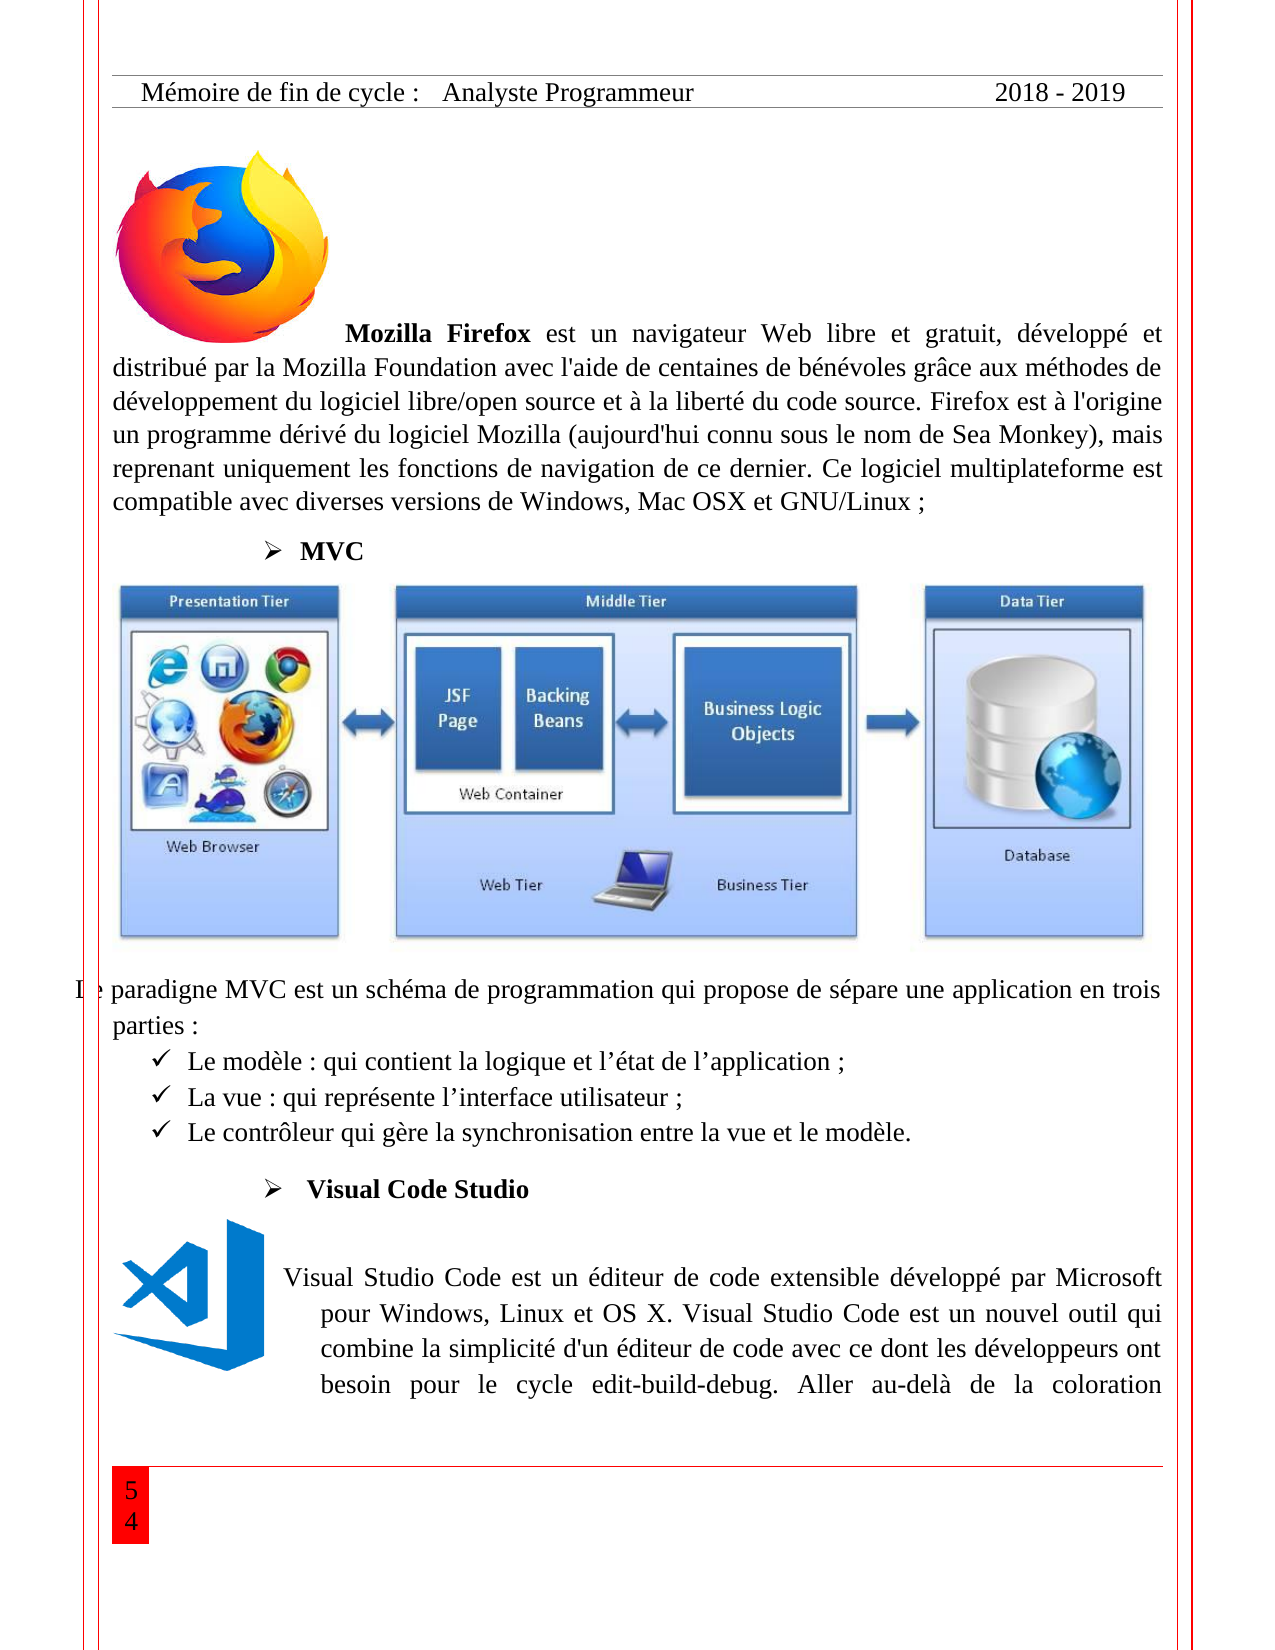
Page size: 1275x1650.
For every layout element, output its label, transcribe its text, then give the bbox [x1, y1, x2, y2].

picture [112, 566, 1153, 955]
list Visual Code Studio [262, 1173, 1163, 1204]
list La vue : qui représente l’interface utilisateur ; [150, 1081, 1163, 1112]
list MVC [262, 535, 1163, 567]
list Le paradigne MVC est un schéma de programmation qui propose de sépare une application en trois parties : [99, 973, 1163, 1040]
picture [112, 1219, 265, 1371]
list Le contrôleur qui gère la synchronisation entre la vue et le modèle. [150, 1117, 1163, 1148]
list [112, 1261, 1163, 1399]
list Le modèle : qui contient la logique et l’état de l’application ; [150, 1045, 1163, 1076]
text Mozilla Firefox est un navigateur Web libre et gratuit, développé et distribué par la Mozilla Foundation avec l'aide de centaines de bénévoles grâce aux méthodes de développement du logiciel libre/open source et à la liberté du code source. Firefox est à l'origine un programme dérivé du logiciel Mozilla (aujourd'hui connu sous le nom de Sea Monkey), mais reprenant uniquement les fonctions de navigation de ce dernier. Ce logiciel multiplateforme est compatible avec diverses versions de Windows, Mac OSX et GNU/Linux ; [112, 150, 1163, 516]
picture [112, 150, 330, 343]
